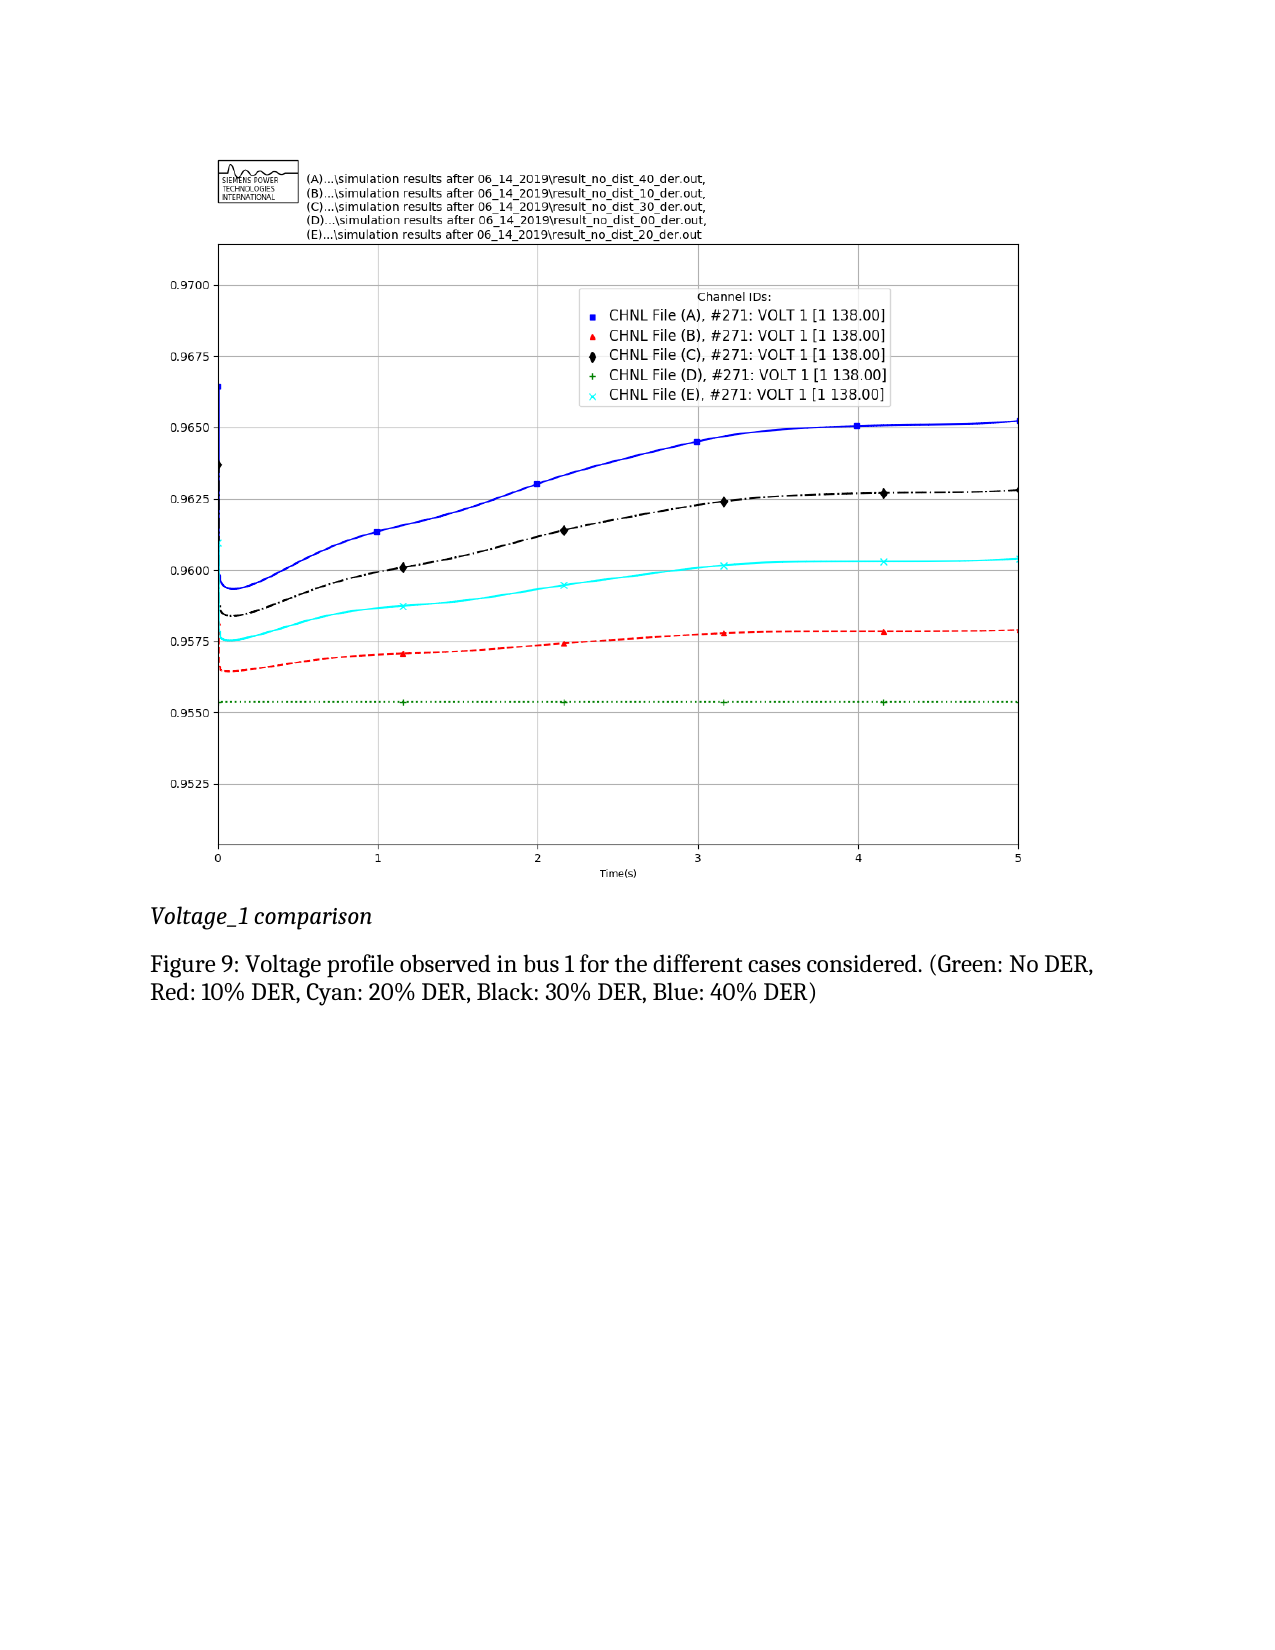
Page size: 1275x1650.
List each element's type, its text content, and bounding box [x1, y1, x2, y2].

text Voltage_1 comparison [150, 902, 1125, 931]
picture [150, 150, 1025, 882]
text Figure 9: Voltage profile observed in bus 1 for the different cases considered. (Green: No DER, Red: 10% DER, Cyan: 20% DER, Black: 30% DER, Blue: 40% DER) [150, 949, 1125, 1007]
